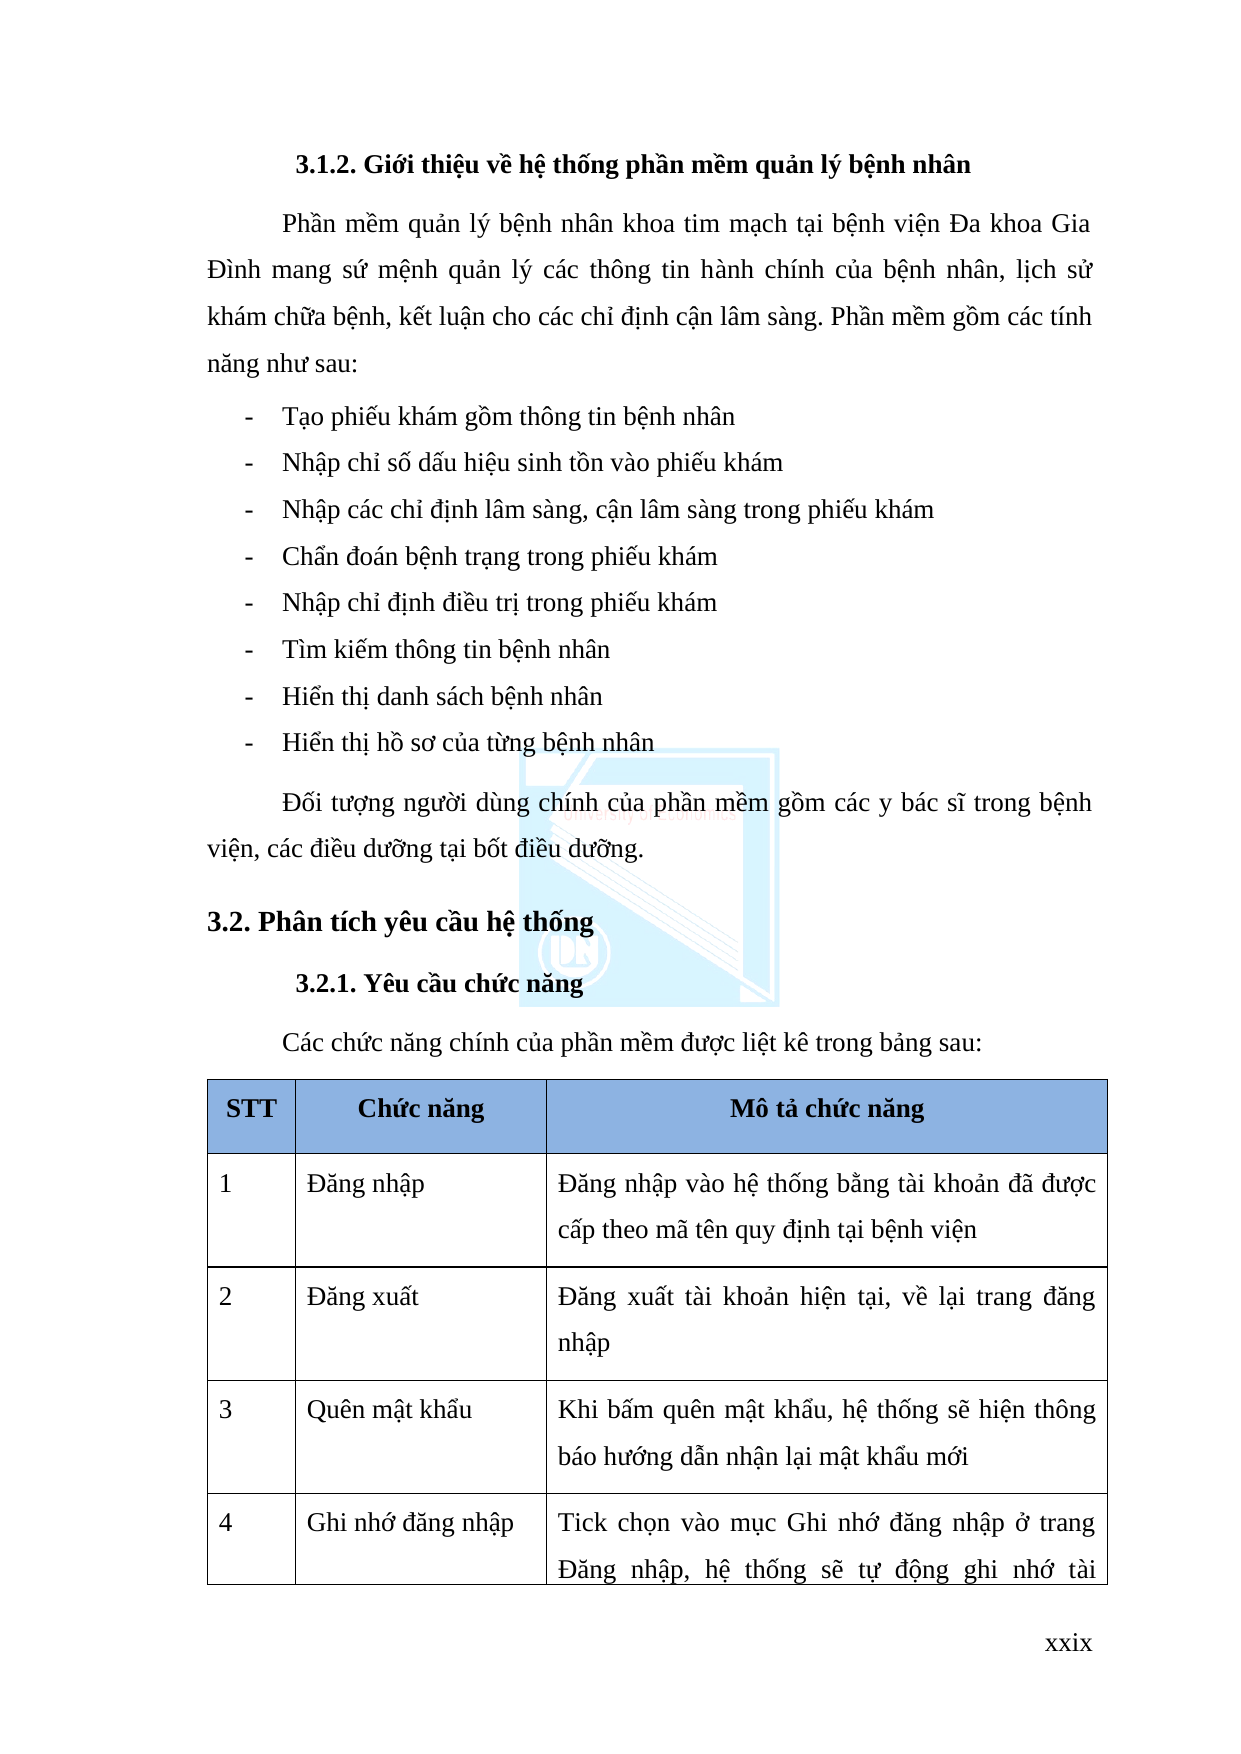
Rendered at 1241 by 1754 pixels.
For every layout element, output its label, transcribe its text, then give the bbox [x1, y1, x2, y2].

list Hiển thị hồ sơ của từng bệnh nhân [244, 726, 1092, 758]
list Nhập chỉ định điều trị trong phiếu khám [244, 586, 1092, 618]
table_header Mô tả chức năng [547, 1080, 1107, 1153]
table_cell Quên mật khẩu [296, 1381, 546, 1493]
text Các chức năng chính của phần mềm được liệt kê trong bảng sau: [207, 1026, 1092, 1057]
table_cell Khi bấm quên mật khẩu, hệ thống sẽ hiện thông báo hướng dẫn nhận lại mật khẩu mới [547, 1381, 1107, 1493]
subtitle 3.2.1. Yêu cầu chức năng [295, 967, 1092, 998]
list Tìm kiếm thông tin bệnh nhân [244, 633, 1092, 664]
list Nhập các chỉ định lâm sàng, cận lâm sàng trong phiếu khám [244, 493, 1092, 524]
list Tạo phiếu khám gồm thông tin bệnh nhân [244, 400, 1092, 431]
text Phần mềm quản lý bệnh nhân khoa tim mạch tại bệnh viện Đa khoa Gia Đình mang sứ mệnh quản lý các thông tin hành chính của bệnh nhân, lịch sử khám chữa bệnh, kết luận cho các chỉ định cận lâm sàng. Phần mềm gồm các tính năng như sau: [207, 207, 1092, 378]
table_header STT [208, 1080, 295, 1153]
list Chẩn đoán bệnh trạng trong phiếu khám [244, 540, 1092, 571]
table_cell 3 [208, 1381, 295, 1493]
table_cell 2 [208, 1268, 295, 1379]
list Nhập chỉ số dấu hiệu sinh tồn vào phiếu khám [244, 446, 1092, 478]
table_cell 1 [208, 1154, 295, 1266]
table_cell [547, 1494, 1107, 1584]
table_cell Ghi nhớ đăng nhập [296, 1494, 546, 1584]
subtitle 3.1.2. Giới thiệu về hệ thống phần mềm quản lý bệnh nhân [295, 148, 1092, 179]
list Hiển thị danh sách bệnh nhân [244, 680, 1092, 711]
table_cell Đăng xuất [296, 1268, 546, 1379]
table_cell Đăng xuất tài khoản hiện tại, về lại trang đăng nhập [547, 1268, 1107, 1379]
table_cell Đăng nhập vào hệ thống bằng tài khoản đã được cấp theo mã tên quy định tại bệnh viện [547, 1154, 1107, 1266]
table_cell 4 [208, 1494, 295, 1584]
table_header Chức năng [296, 1080, 546, 1153]
text Đối tượng người dùng chính của phần mềm gồm các y bác sĩ trong bệnh viện, các điều dưỡng tại bốt điều dưỡng. [207, 786, 1092, 863]
table_cell Đăng nhập [296, 1154, 546, 1266]
subtitle 3.2. Phân tích yêu cầu hệ thống [207, 904, 1092, 937]
